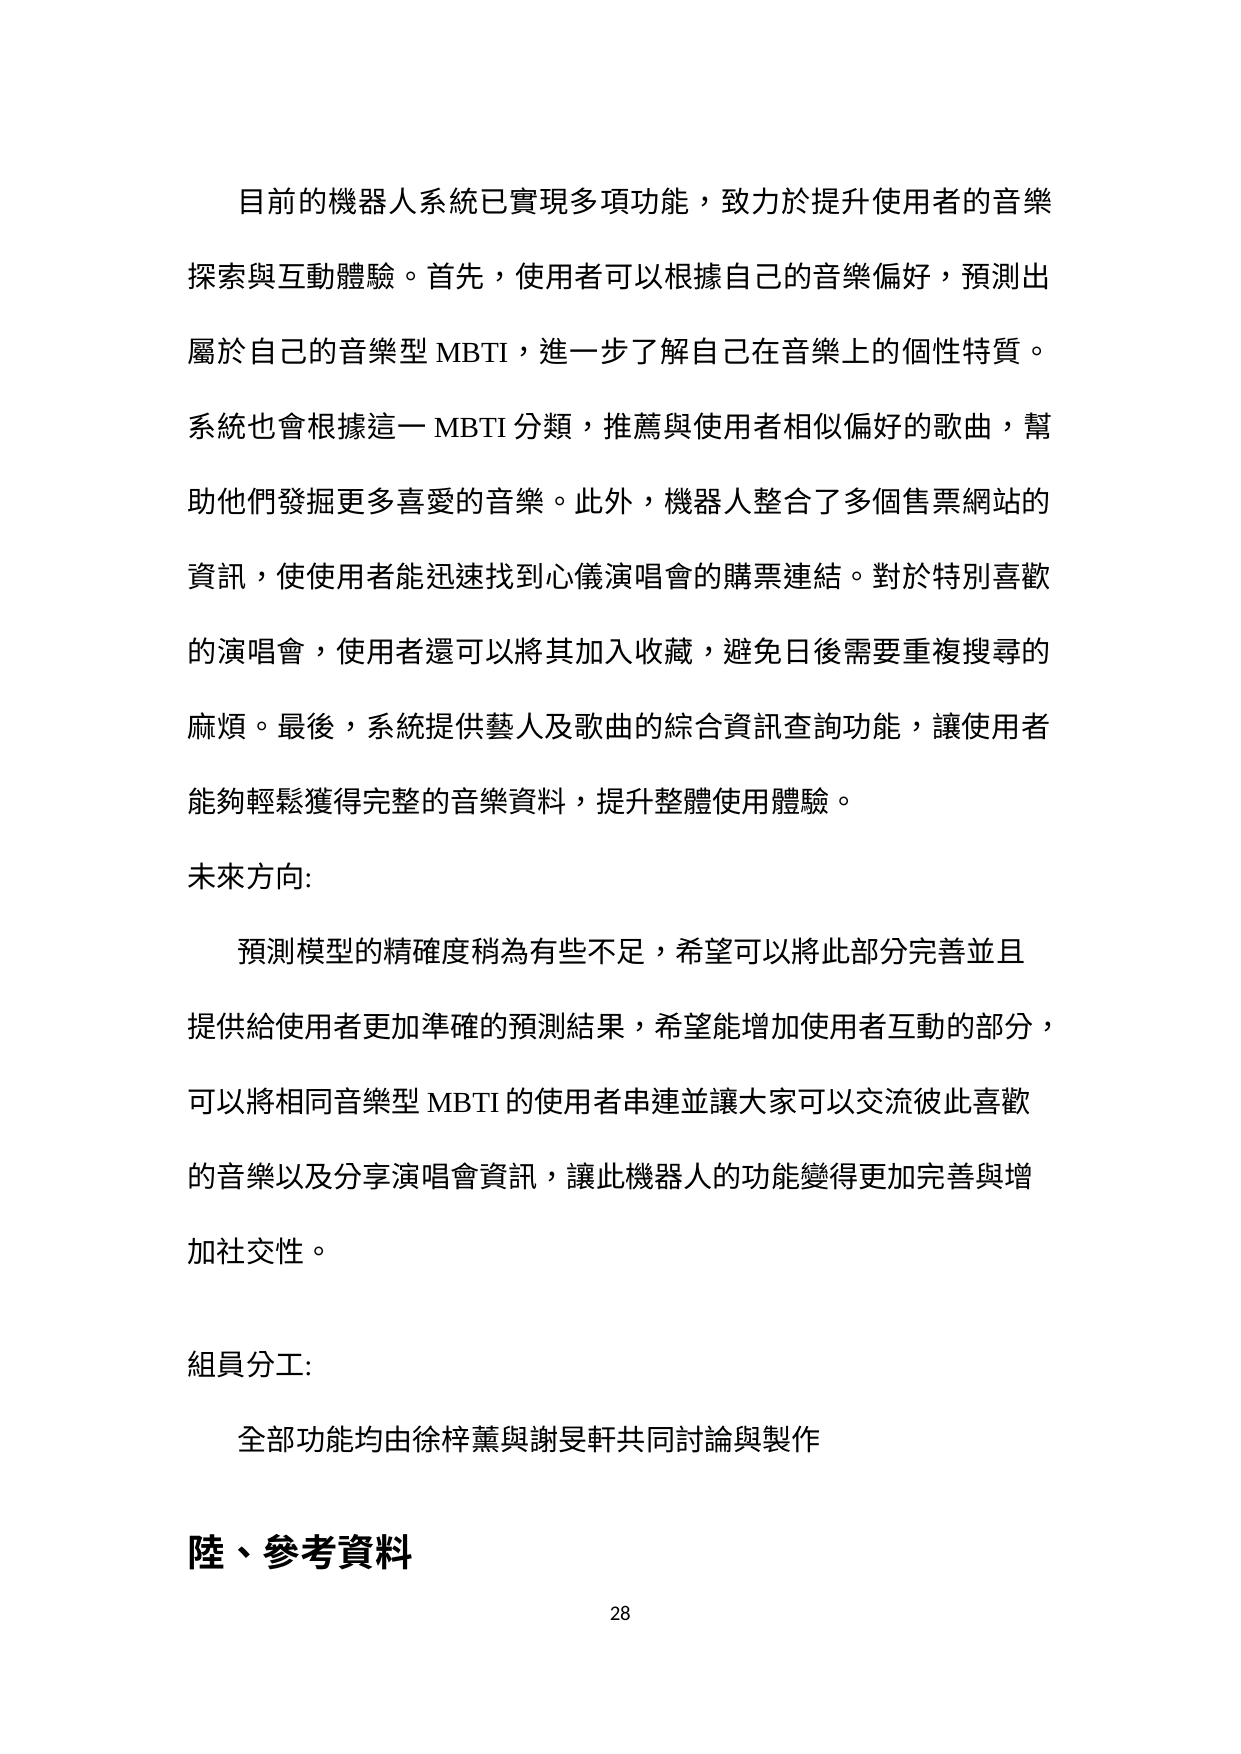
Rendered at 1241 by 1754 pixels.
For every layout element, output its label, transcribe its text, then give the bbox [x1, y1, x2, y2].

text 陸、參考資料 [187, 1512, 1053, 1587]
text 組員分工: [187, 1325, 1053, 1400]
text 預測模型的精確度稍為有些不足，希望可以將此部分完善並且提供給使用者更加準確的預測結果，希望能增加使用者互動的部分，可以將相同音樂型MBTI的使用者串連並讓大家可以交流彼此喜歡的音樂以及分享演唱會資訊，讓此機器人的功能變得更加完善與增加社交性。 [187, 912, 1053, 1287]
text 目前的機器人系統已實現多項功能，致力於提升使用者的音樂探索與互動體驗。首先，使用者可以根據自己的音樂偏好，預測出屬於自己的音樂型MBTI，進一步了解自己在音樂上的個性特質。系統也會根據這一MBTI分類，推薦與使用者相似偏好的歌曲，幫助他們發掘更多喜愛的音樂。此外，機器人整合了多個售票網站的資訊，使使用者能迅速找到心儀演唱會的購票連結。對於特別喜歡的演唱會，使用者還可以將其加入收藏，避免日後需要重複搜尋的麻煩。最後，系統提供藝人及歌曲的綜合資訊查詢功能，讓使用者能夠輕鬆獲得完整的音樂資料，提升整體使用體驗。 [187, 162, 1053, 837]
text 未來方向: [187, 837, 1053, 912]
text 全部功能均由徐梓薰與謝旻軒共同討論與製作 [187, 1400, 1053, 1475]
